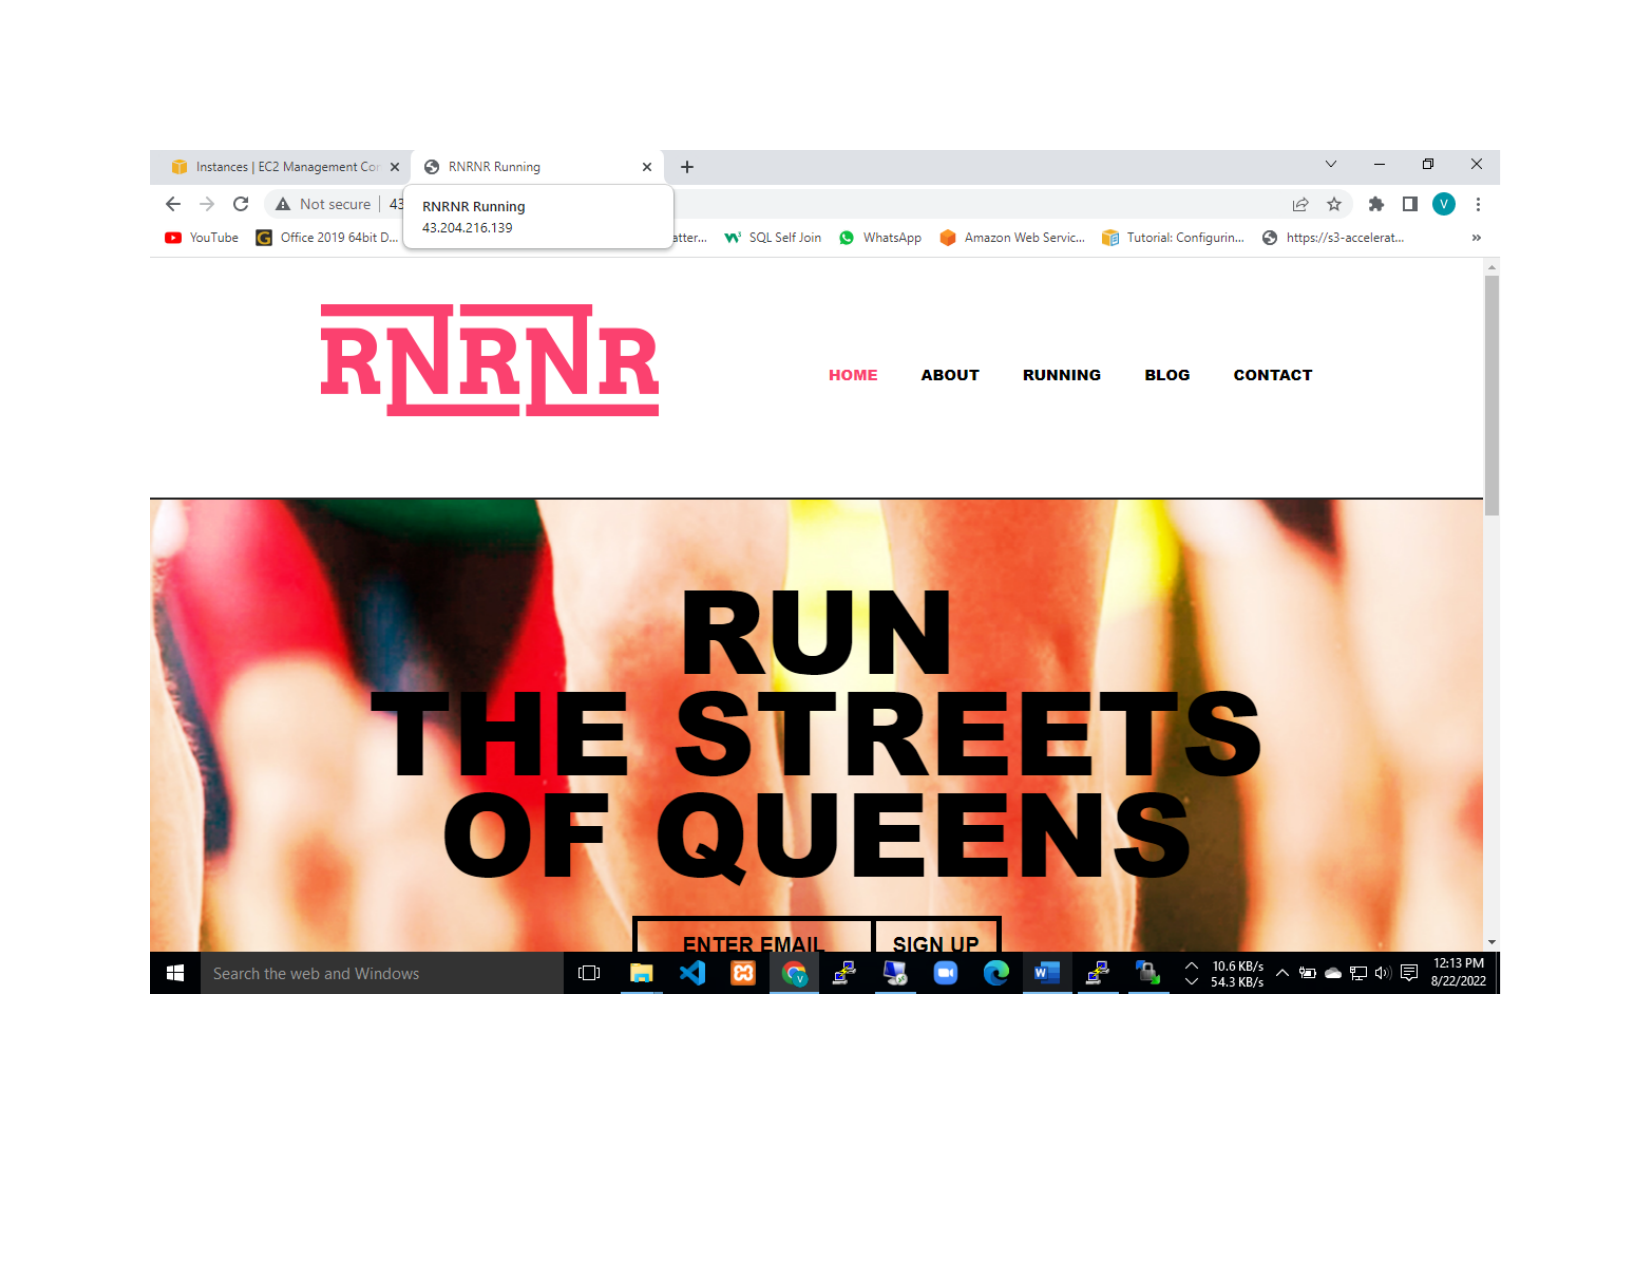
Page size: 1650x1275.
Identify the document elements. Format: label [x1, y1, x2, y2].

picture [150, 150, 1500, 994]
